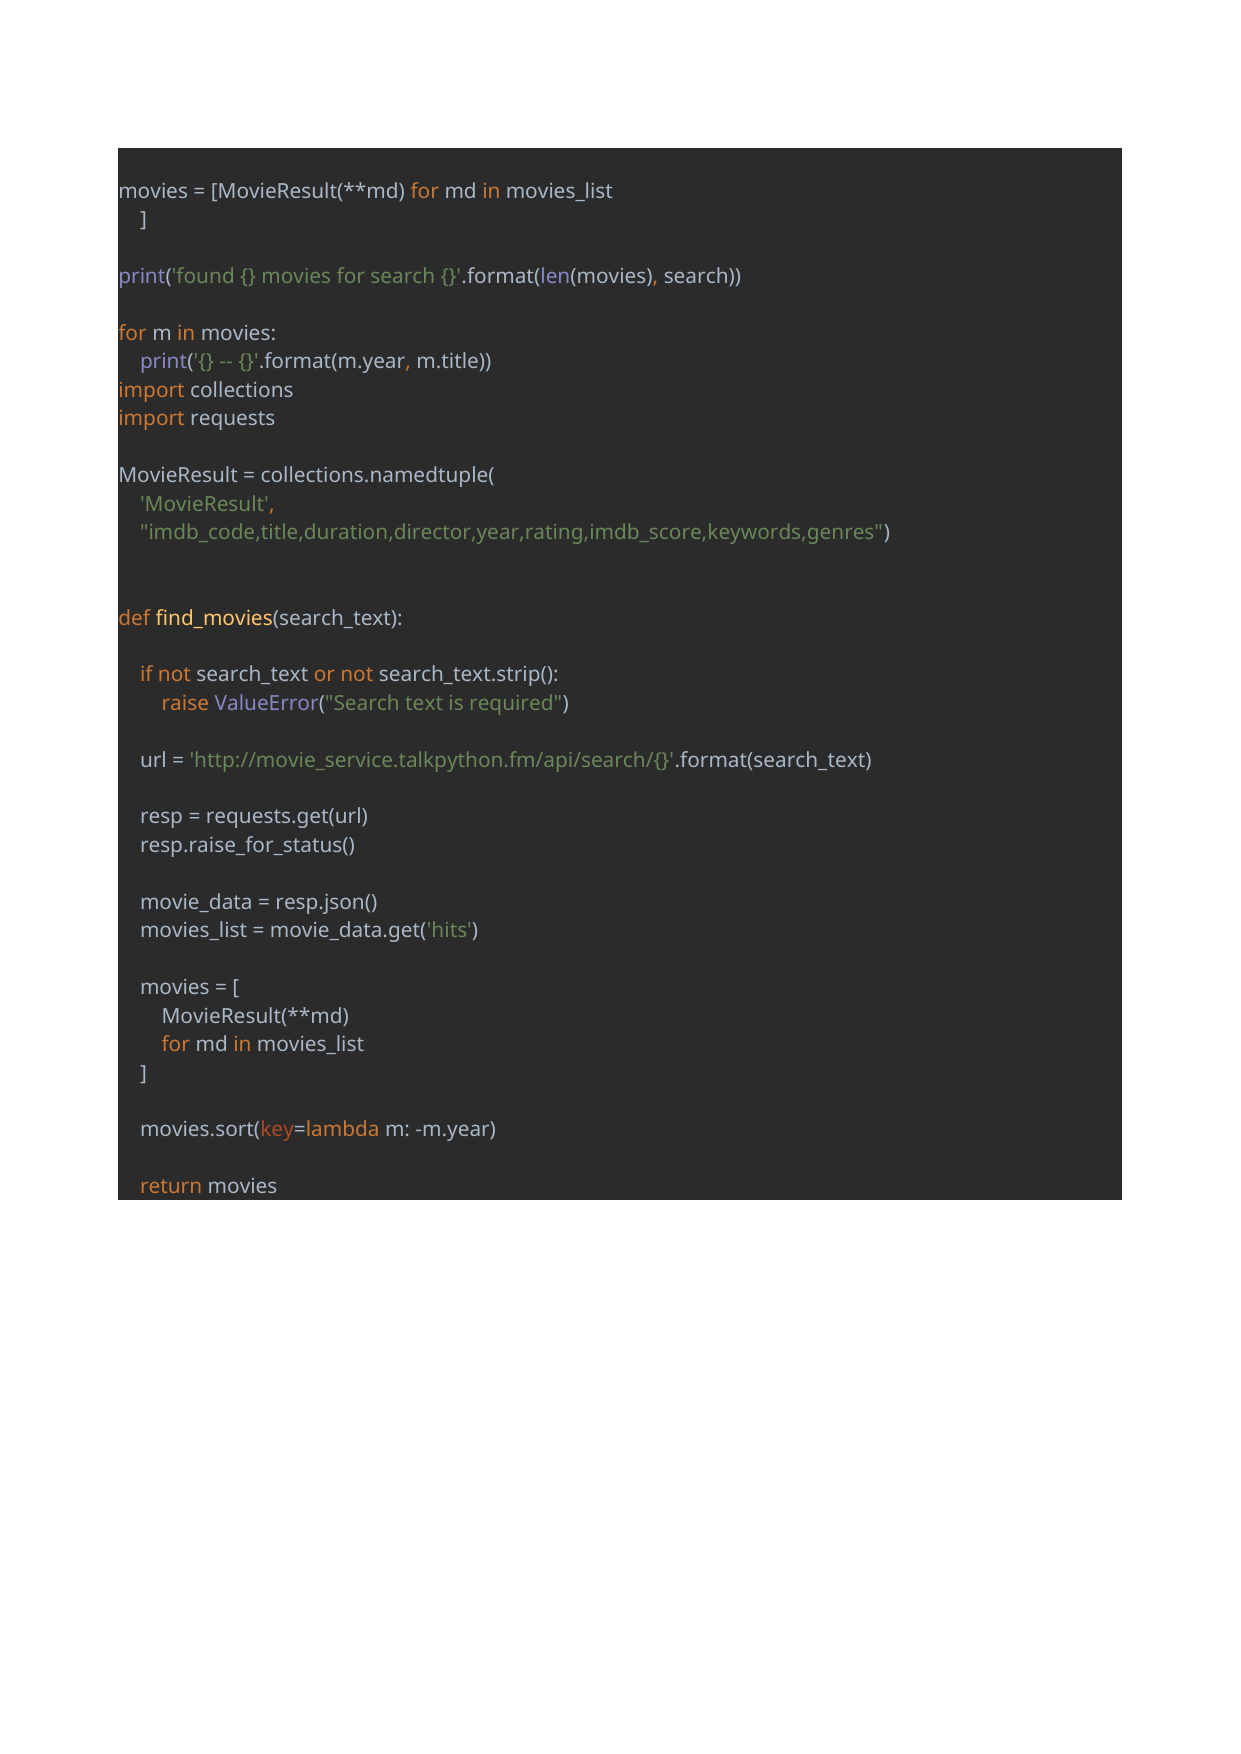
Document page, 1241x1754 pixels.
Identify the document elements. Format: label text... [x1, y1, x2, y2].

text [118, 148, 1122, 375]
text import collections import requests MovieResult = collections.namedtuple( 'MovieResult', "imdb_code,title,duration,director,year,rating,imdb_score,keywords,genres") def find_movies(search_text): if not search_text or not search_text.strip(): raise ValueError("Search text is required") url = 'http://movie_service.talkpython.fm/api/search/{}'.format(search_text) resp = requests.get(url) resp.raise_for_status() movie_data = resp.json() movies_list = movie_data.get('hits') movies = [ MovieResult(**md) for md in movies_list ] movies.sort(key=lambda m: -m.year) return movies [118, 375, 1122, 1200]
